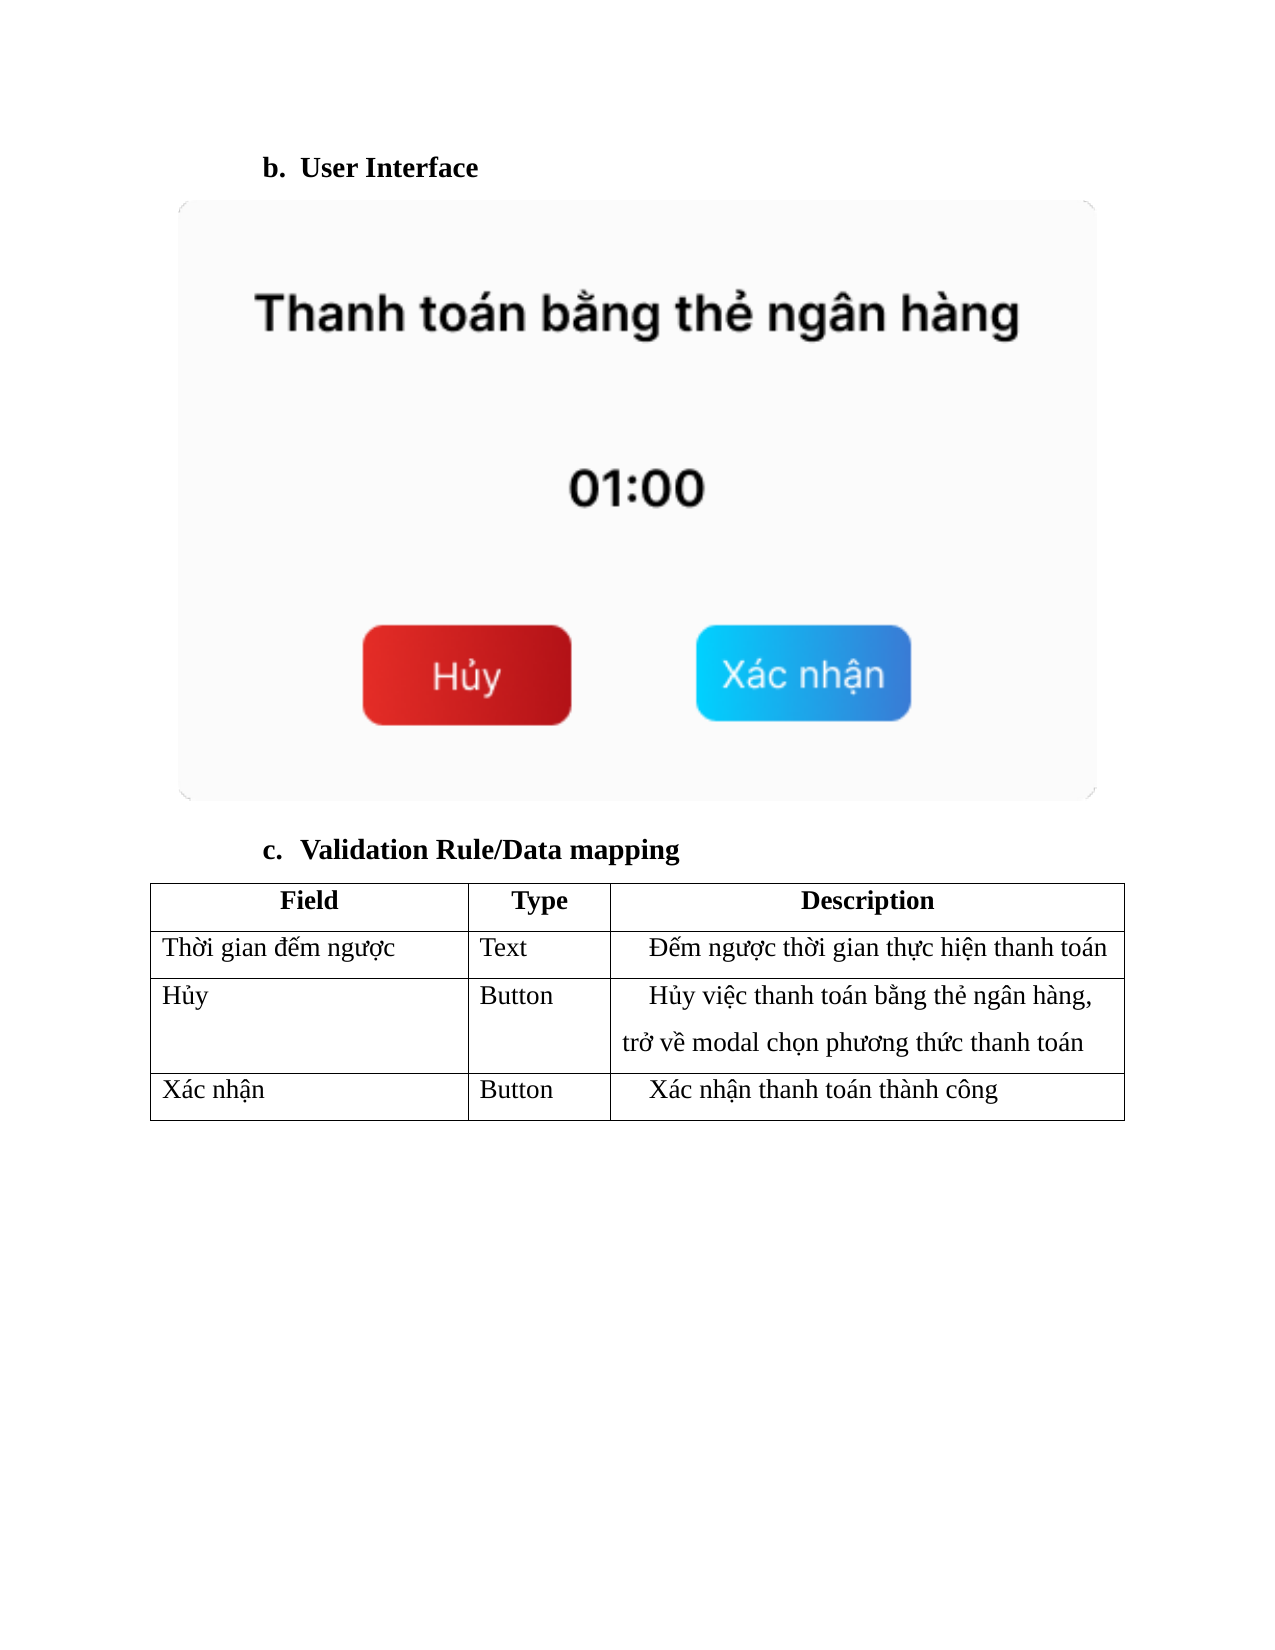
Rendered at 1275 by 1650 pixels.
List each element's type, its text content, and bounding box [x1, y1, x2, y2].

table_cell Button [469, 1074, 610, 1120]
table_cell Text [469, 932, 610, 978]
table_cell Đếm ngược thời gian thực hiện thanh toán [611, 932, 1124, 978]
subtitle Validation Rule/Data mapping [262, 832, 1125, 866]
subtitle User Interface [262, 150, 1125, 183]
table_cell Xác nhận thanh toán thành công [611, 1074, 1124, 1120]
table_header Description [611, 884, 1124, 931]
table_cell Xác nhận [151, 1074, 468, 1120]
picture [178, 200, 1097, 801]
table_cell Thời gian đếm ngược [151, 932, 468, 978]
table_header Field [151, 884, 468, 931]
table_header Type [469, 884, 610, 931]
table_cell Hủy việc thanh toán bằng thẻ ngân hàng, trở về modal chọn phương thức thanh toán [611, 979, 1124, 1073]
table_cell Hủy [151, 979, 468, 1073]
table_cell Button [469, 979, 610, 1073]
